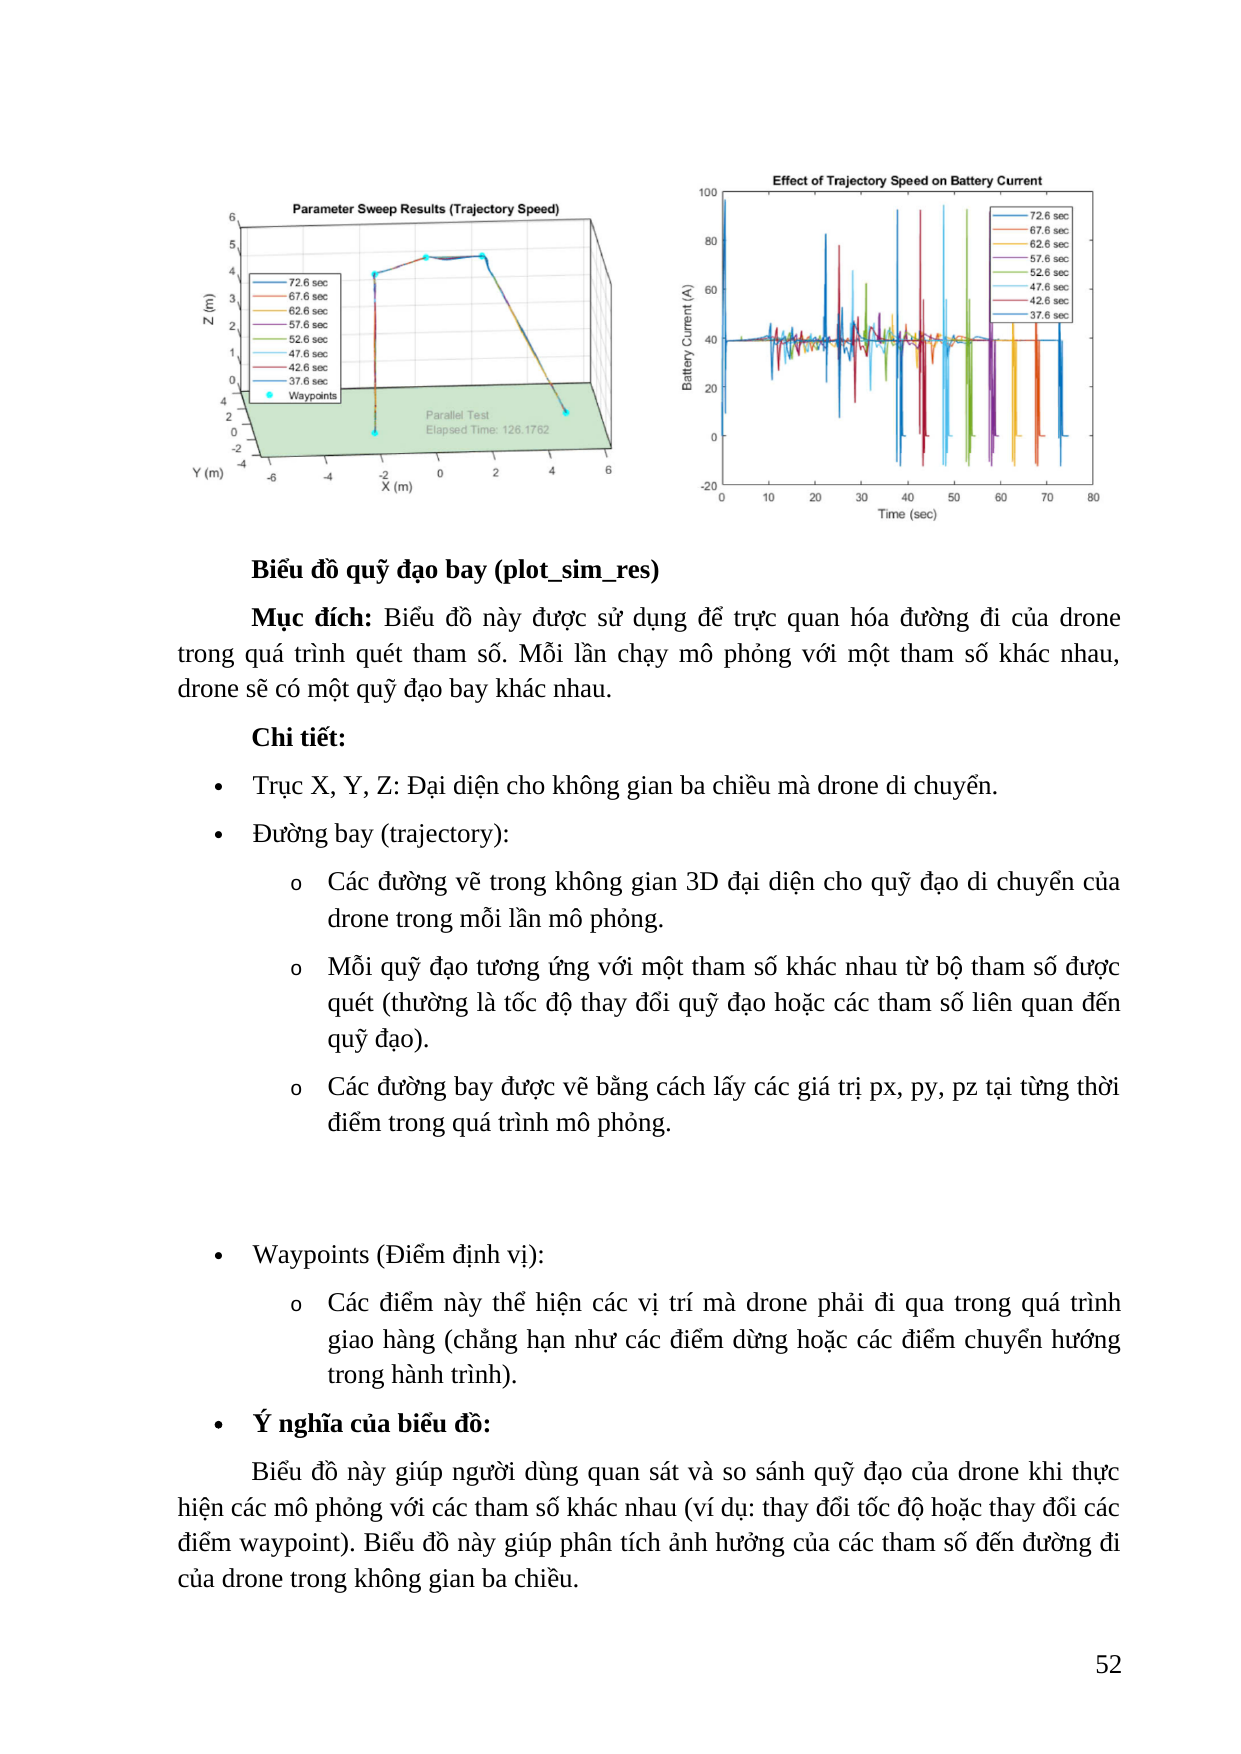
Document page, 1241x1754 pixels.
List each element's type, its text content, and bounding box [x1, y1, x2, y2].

text Chi tiết: [177, 721, 1122, 752]
picture [177, 147, 1123, 536]
text Biểu đồ quỹ đạo bay (plot_sim_res) [177, 553, 1122, 584]
list Đường bay (trajectory): [215, 817, 1122, 848]
list Waypoints (Điểm định vị): [215, 1238, 1122, 1269]
list Các điểm này thể hiện các vị trí mà drone phải đi qua trong quá trình giao hàng (chẳng hạn như các điểm dừng hoặc các điểm chuyển hướng trong hành trình). [290, 1287, 1122, 1389]
list Ý nghĩa của biểu đồ: [215, 1407, 1122, 1438]
text Biểu đồ này giúp người dùng quan sát và so sánh quỹ đạo của drone khi thực hiện các mô phỏng với các tham số khác nhau (ví dụ: thay đổi tốc độ hoặc thay đổi các điểm waypoint). Biểu đồ này giúp phân tích ảnh hưởng của các tham số đến đường đi của drone trong không gian ba chiều. [177, 1455, 1122, 1593]
list Trục X, Y, Z: Đại diện cho không gian ba chiều mà drone di chuyển. [215, 769, 1122, 800]
list Các đường vẽ trong không gian 3D đại diện cho quỹ đạo di chuyển của drone trong mỗi lần mô phỏng. [290, 866, 1122, 933]
text Mục đích: Biểu đồ này được sử dụng để trực quan hóa đường đi của drone trong quá trình quét tham số. Mỗi lần chạy mô phỏng với một tham số khác nhau, drone sẽ có một quỹ đạo bay khác nhau. [177, 601, 1122, 704]
list Các đường bay được vẽ bằng cách lấy các giá trị px, py, pz tại từng thời điểm trong quá trình mô phỏng. [290, 1070, 1122, 1137]
list Mỗi quỹ đạo tương ứng với một tham số khác nhau từ bộ tham số được quét (thường là tốc độ thay đổi quỹ đạo hoặc các tham số liên quan đến quỹ đạo). [290, 950, 1122, 1053]
